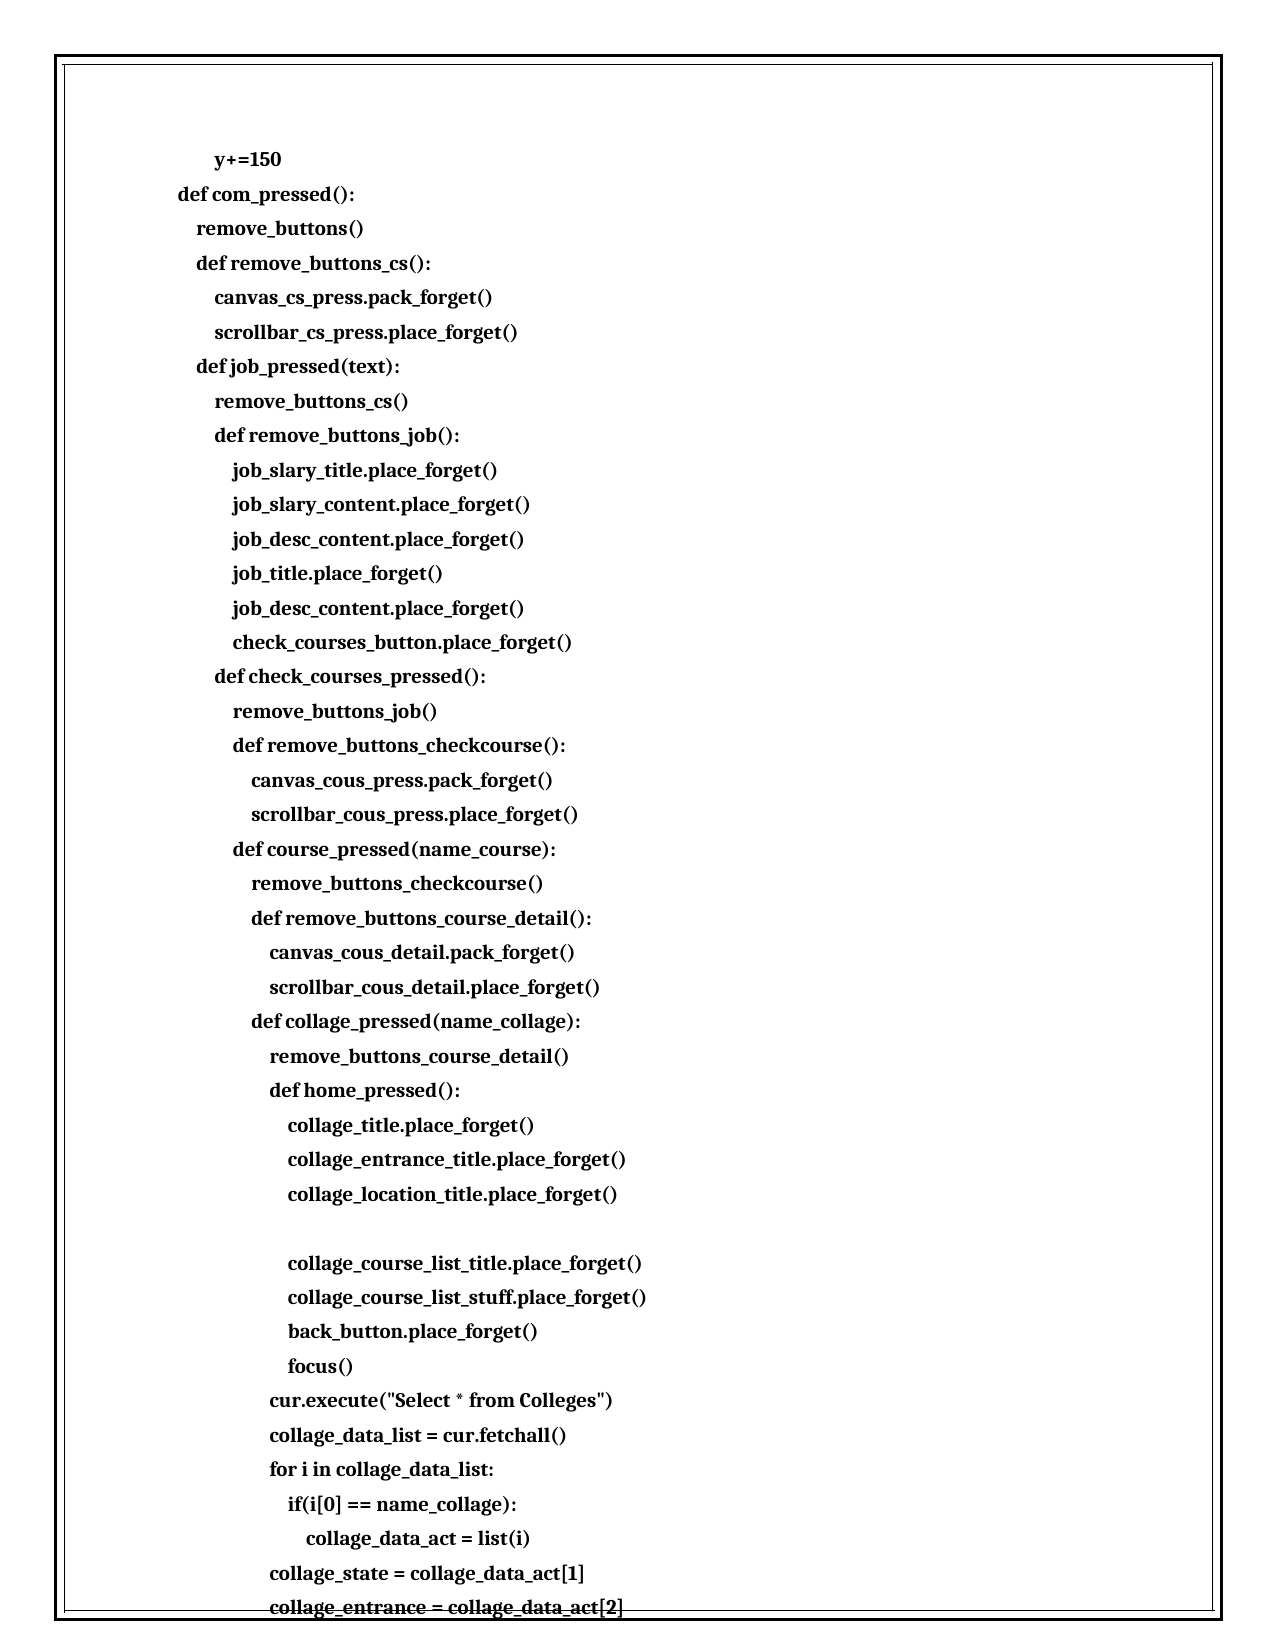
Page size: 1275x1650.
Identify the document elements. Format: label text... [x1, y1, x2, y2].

text back_button.place_forget() [141, 1320, 1147, 1344]
text collage_data_act = list(i) [141, 1527, 1147, 1551]
text def job_pressed(text): [141, 355, 1147, 379]
text scrollbar_cs_press.place_forget() [141, 320, 1147, 344]
text focus() [141, 1355, 1147, 1379]
text collage_title.place_forget() [141, 1113, 1147, 1137]
text scrollbar_cous_press.place_forget() [141, 803, 1147, 827]
text def home_pressed(): [141, 1079, 1147, 1103]
text def com_pressed(): [141, 182, 1147, 206]
text check_courses_button.place_forget() [141, 631, 1147, 654]
text job_title.place_forget() [141, 562, 1147, 586]
text def remove_buttons_cs(): [141, 251, 1147, 275]
text canvas_cs_press.pack_forget() [141, 286, 1147, 310]
text remove_buttons_checkcourse() [141, 872, 1147, 896]
text remove_buttons() [141, 217, 1147, 241]
text def collage_pressed(name_collage): [141, 1010, 1147, 1034]
text canvas_cous_detail.pack_forget() [141, 941, 1147, 965]
text collage_data_list = cur.fetchall() [141, 1424, 1147, 1448]
text def remove_buttons_job(): [141, 424, 1147, 448]
text job_desc_content.place_forget() [141, 596, 1147, 620]
text job_slary_content.place_forget() [141, 493, 1147, 517]
text collage_course_list_stuff.place_forget() [141, 1286, 1147, 1310]
text collage_state = collage_data_act[1] [141, 1562, 1147, 1586]
text remove_buttons_course_detail() [141, 1044, 1147, 1068]
text collage_location_title.place_forget() [141, 1182, 1147, 1206]
text for i in collage_data_list: [141, 1458, 1147, 1482]
text collage_entrance_title.place_forget() [141, 1148, 1147, 1172]
text job_slary_title.place_forget() [141, 458, 1147, 482]
text def remove_buttons_course_detail(): [141, 906, 1147, 930]
text scrollbar_cous_detail.place_forget() [141, 975, 1147, 999]
text collage_course_list_title.place_forget() [141, 1251, 1147, 1275]
text def course_pressed(name_course): [141, 837, 1147, 861]
text remove_buttons_cs() [141, 389, 1147, 413]
text def remove_buttons_checkcourse(): [141, 734, 1147, 758]
text collage_entrance = collage_data_act[2] [141, 1596, 1147, 1610]
text canvas_cous_press.pack_forget() [141, 768, 1147, 792]
text if(i[0] == name_collage): [141, 1493, 1147, 1517]
text y+=150 [141, 148, 1147, 172]
text cur.execute("Select * from Colleges") [141, 1389, 1147, 1413]
text remove_buttons_job() [141, 699, 1147, 723]
text def check_courses_pressed(): [141, 665, 1147, 689]
text job_desc_content.place_forget() [141, 527, 1147, 551]
